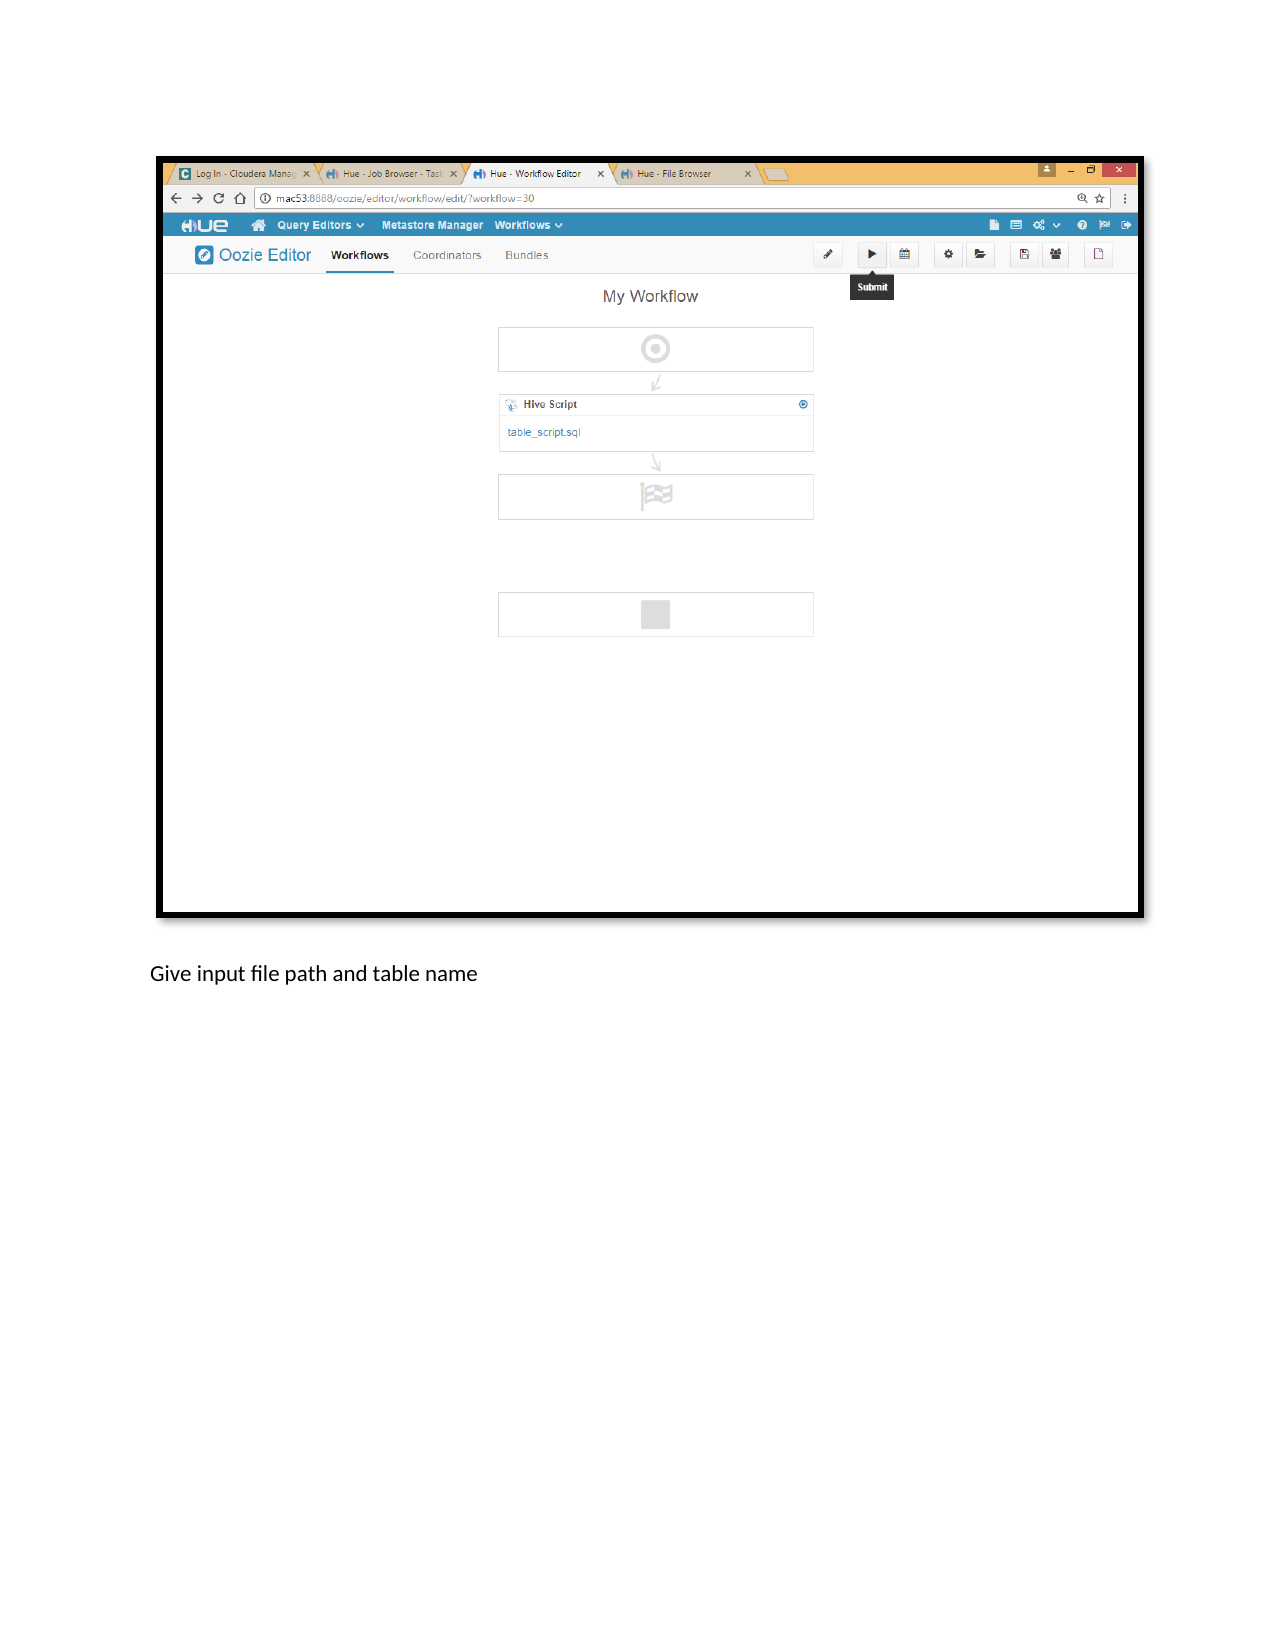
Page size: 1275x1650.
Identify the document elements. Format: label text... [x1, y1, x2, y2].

picture [163, 163, 1138, 912]
text Give input file path and table name [150, 959, 1125, 987]
